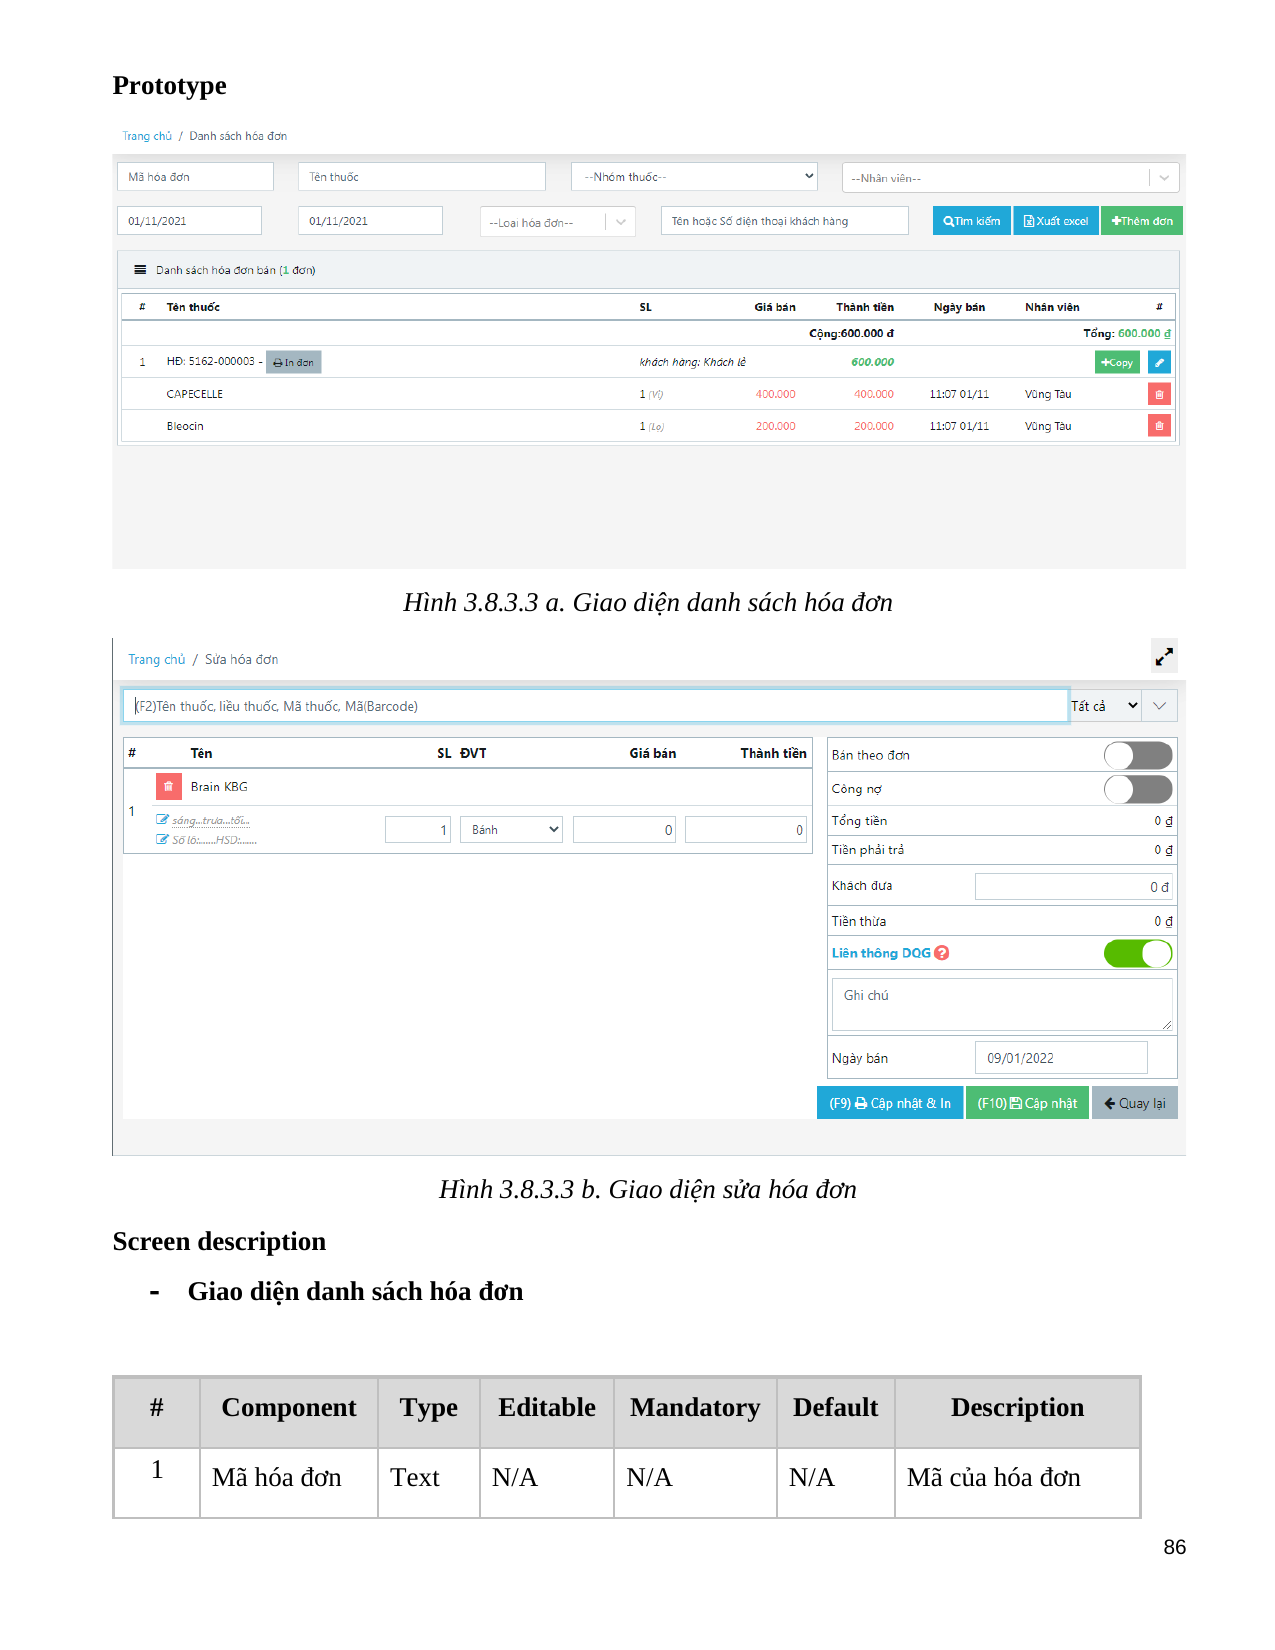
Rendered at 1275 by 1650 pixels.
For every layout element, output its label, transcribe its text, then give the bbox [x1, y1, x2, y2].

picture [112, 118, 1187, 569]
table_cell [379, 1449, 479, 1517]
list Giao diện danh sách hóa đơn [150, 1275, 1186, 1307]
text Prototype [112, 69, 1186, 100]
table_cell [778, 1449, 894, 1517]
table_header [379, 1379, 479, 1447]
text Hình 3.8.3.3 b. Giao diện sửa hóa đơn [112, 1173, 1186, 1204]
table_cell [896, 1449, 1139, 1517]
text Screen description [112, 1225, 1186, 1257]
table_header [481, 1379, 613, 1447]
picture [112, 638, 1187, 1156]
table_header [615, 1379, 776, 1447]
text Hình 3.8.3.3 a. Giao diện danh sách hóa đơn [112, 586, 1186, 618]
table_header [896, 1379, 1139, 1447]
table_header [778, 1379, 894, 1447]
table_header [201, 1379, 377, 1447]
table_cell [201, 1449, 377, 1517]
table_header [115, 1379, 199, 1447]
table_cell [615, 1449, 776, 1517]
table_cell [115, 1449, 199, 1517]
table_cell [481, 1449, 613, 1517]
